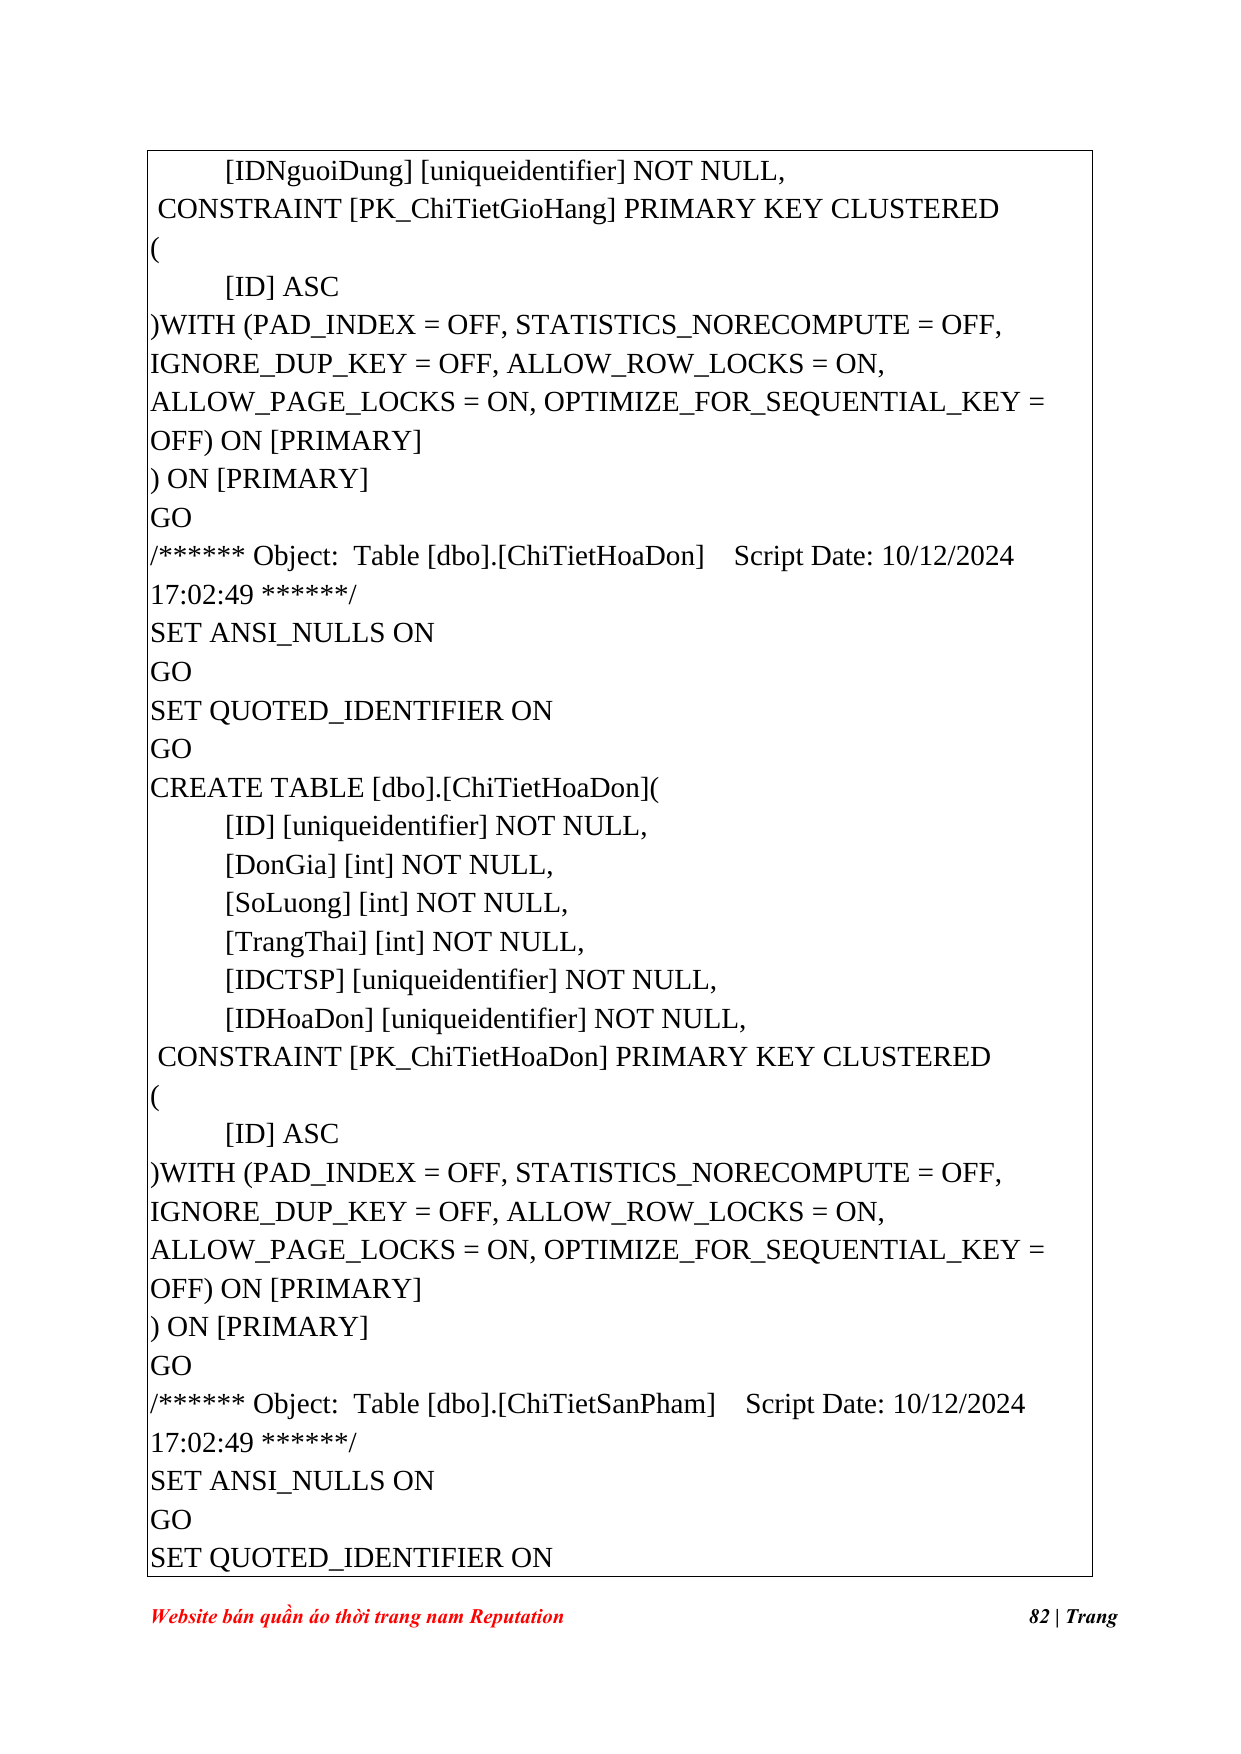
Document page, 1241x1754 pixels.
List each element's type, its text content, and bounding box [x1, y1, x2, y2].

text [ID] ASC [148, 1113, 1092, 1150]
text [IDNguoiDung] [uniqueidentifier] NOT NULL, [148, 151, 1092, 187]
text CONSTRAINT [PK_ChiTietHoaDon] PRIMARY KEY CLUSTERED [148, 1036, 1092, 1073]
text [TrangThai] [int] NOT NULL, [148, 921, 1092, 957]
text GO [148, 728, 1092, 765]
text GO [148, 651, 1092, 688]
text ) ON [PRIMARY] [148, 1306, 1092, 1343]
text ( [148, 227, 1092, 264]
text GO [148, 1499, 1092, 1536]
text [SoLuong] [int] NOT NULL, [148, 882, 1092, 919]
text SET ANSI_NULLS ON [148, 612, 1092, 649]
text [ID] [uniqueidentifier] NOT NULL, [148, 805, 1092, 842]
text SET QUOTED_IDENTIFIER ON [148, 689, 1092, 726]
text CREATE TABLE [dbo].[ChiTietHoaDon]( [148, 767, 1092, 803]
text SET ANSI_NULLS ON [148, 1460, 1092, 1497]
text )WITH (PAD_INDEX = OFF, STATISTICS_NORECOMPUTE = OFF, IGNORE_DUP_KEY = OFF, ALLOW_ROW_LOCKS = ON, ALLOW_PAGE_LOCKS = ON, OPTIMIZE_FOR_SEQUENTIAL_KEY = OFF) ON [PRIMARY] [148, 304, 1092, 456]
text SET QUOTED_IDENTIFIER ON [148, 1537, 1092, 1576]
text [DonGia] [int] NOT NULL, [148, 844, 1092, 880]
text /****** Object: Table [dbo].[ChiTietSanPham] Script Date: 10/12/2024 17:02:49 ******/ [148, 1383, 1092, 1458]
text )WITH (PAD_INDEX = OFF, STATISTICS_NORECOMPUTE = OFF, IGNORE_DUP_KEY = OFF, ALLOW_ROW_LOCKS = ON, ALLOW_PAGE_LOCKS = ON, OPTIMIZE_FOR_SEQUENTIAL_KEY = OFF) ON [PRIMARY] [148, 1152, 1092, 1304]
text [IDCTSP] [uniqueidentifier] NOT NULL, [148, 959, 1092, 996]
text CONSTRAINT [PK_ChiTietGioHang] PRIMARY KEY CLUSTERED [148, 188, 1092, 225]
text [ID] ASC [148, 266, 1092, 302]
text ( [148, 1075, 1092, 1112]
text GO [148, 1345, 1092, 1381]
text [IDHoaDon] [uniqueidentifier] NOT NULL, [148, 998, 1092, 1034]
text ) ON [PRIMARY] [148, 458, 1092, 495]
text GO [148, 497, 1092, 533]
text /****** Object: Table [dbo].[ChiTietHoaDon] Script Date: 10/12/2024 17:02:49 ******/ [148, 535, 1092, 611]
